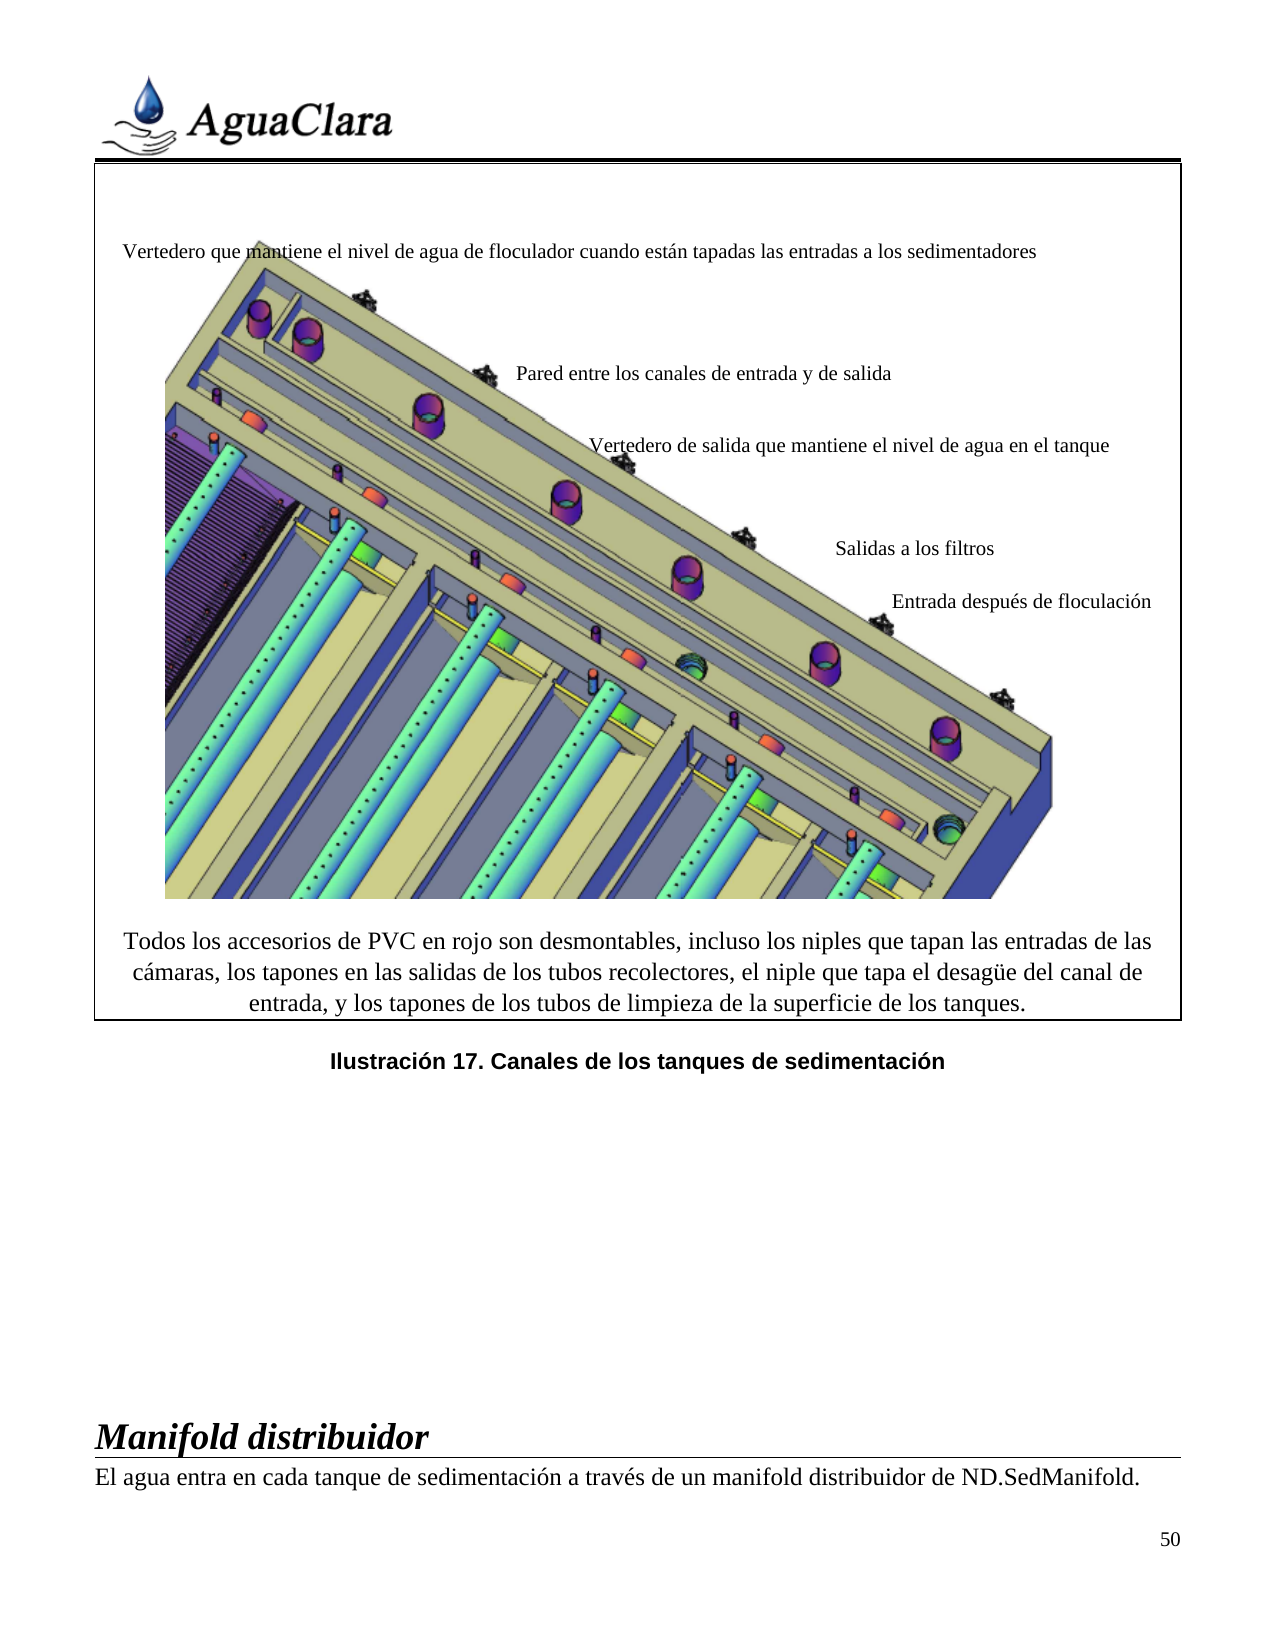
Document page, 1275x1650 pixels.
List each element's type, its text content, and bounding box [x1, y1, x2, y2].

text El agua entra en cada tanque de sedimentación a través de un manifold distribuidor de ND.SedManifold. [94, 1462, 1181, 1490]
text Todos los accesorios de PVC en rojo son desmontables, incluso los niples que tapan las entradas de las cámaras, los tapones en las salidas de los tubos recolectores, el niple que tapa el desagüe del canal de entrada, y los tapones de los tubos de limpieza de la superficie de los tanques. [95, 926, 1180, 1019]
subtitle Manifold distribuidor [94, 1414, 1181, 1458]
text Ilustración 17. Canales de los tanques de sedimentación [94, 1048, 1181, 1074]
picture [94, 75, 412, 158]
picture [165, 218, 1060, 899]
